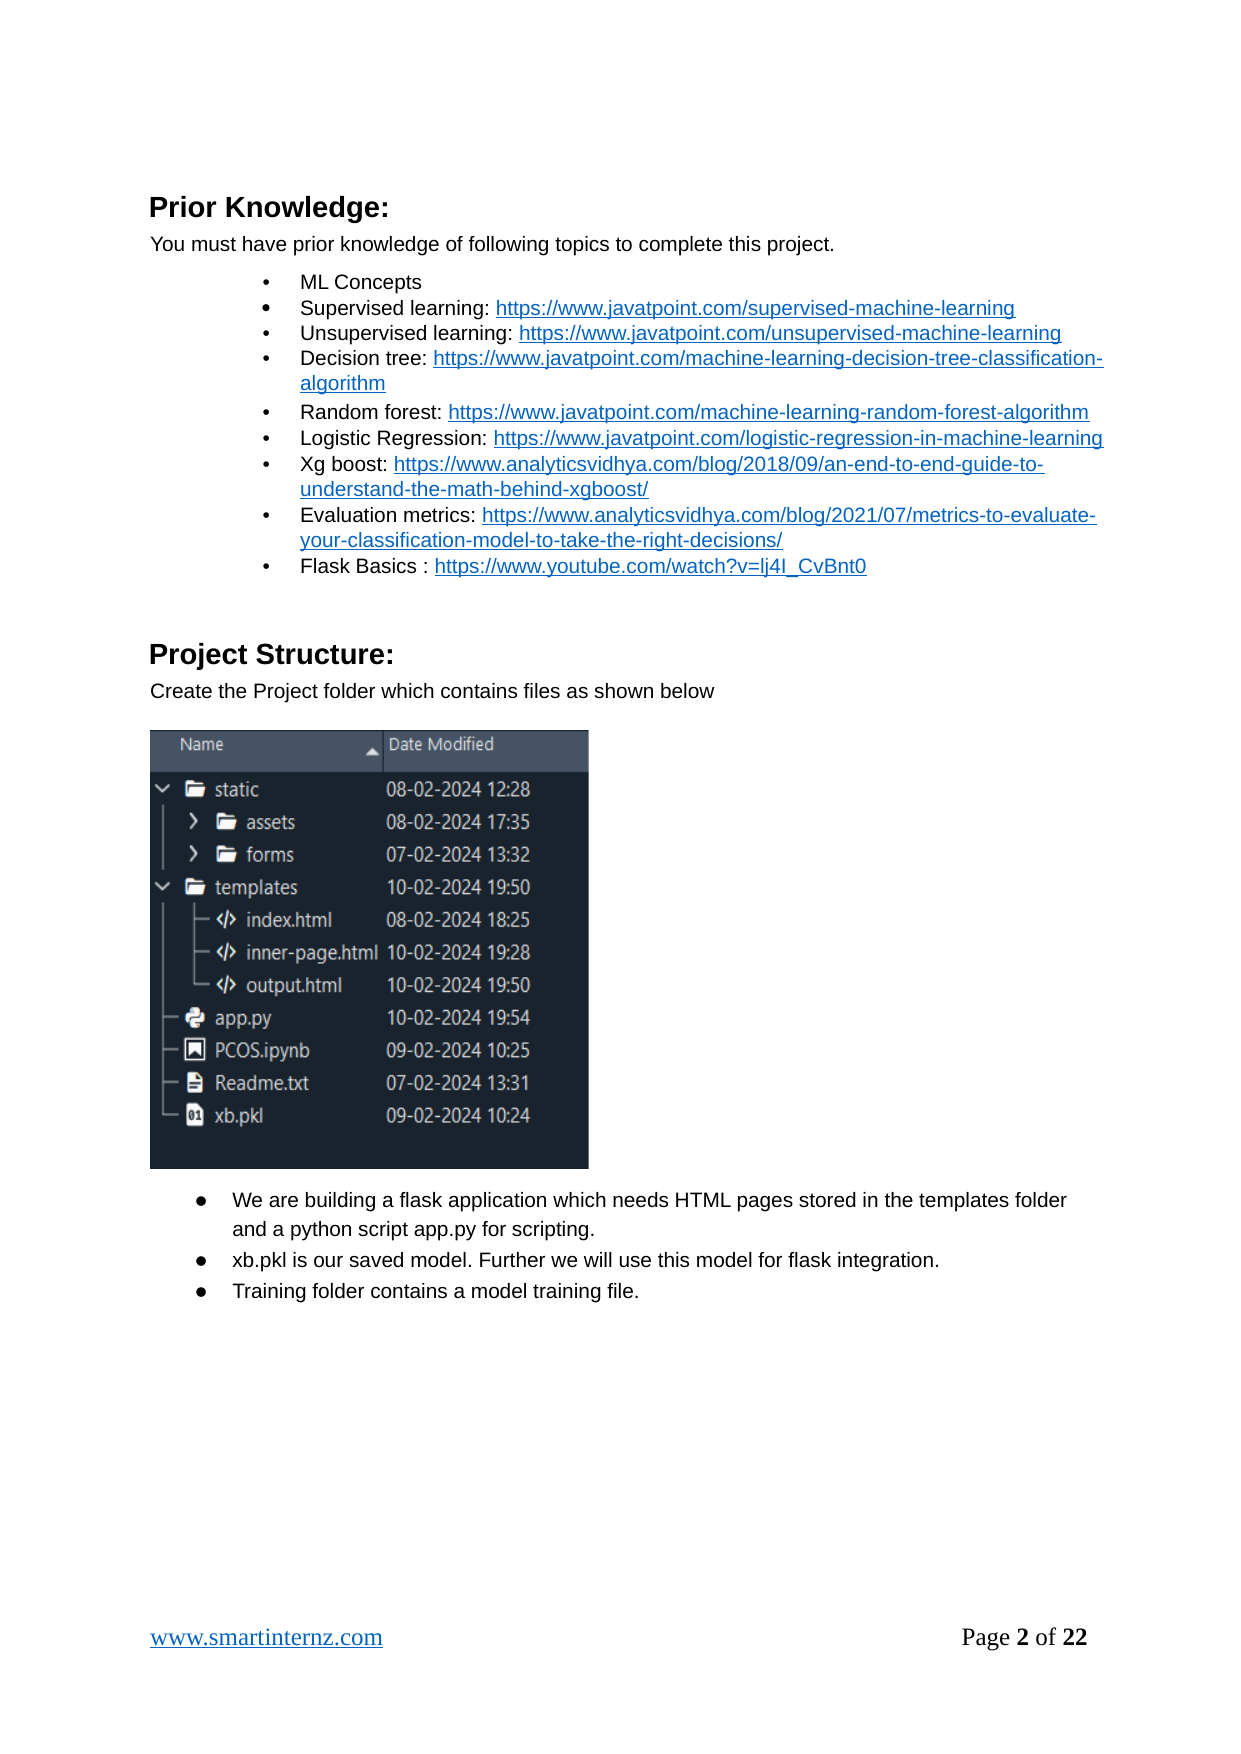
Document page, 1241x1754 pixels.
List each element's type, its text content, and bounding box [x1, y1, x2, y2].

list Logistic Regression: https://www.javatpoint.com/logistic-regression-in-machine-learning [262, 426, 1106, 450]
list Training folder contains a model training file. [194, 1276, 1106, 1304]
list Evaluation metrics: https://www.analyticsvidhya.com/blog/2021/07/metrics-to-evaluate-your-classification-model-to-take-the-right-decisions/ [262, 503, 1106, 552]
text You must have prior knowledge of following topics to complete this project. [150, 232, 1106, 256]
list xb.pkl is our saved model. Further we will use this model for flask integration. [194, 1244, 1106, 1273]
list Unsupervised learning: https://www.javatpoint.com/unsupervised-machine-learning [262, 321, 1106, 345]
list ML Concepts [262, 270, 1106, 294]
list Random forest: https://www.javatpoint.com/machine-learning-random-forest-algorithm [262, 400, 1106, 424]
picture [150, 730, 589, 1169]
list We are building a flask application which needs HTML pages stored in the templates folder and a python script app.py for scripting. [194, 1187, 1106, 1242]
list Flask Basics : https://www.youtube.com/watch?v=lj4I_CvBnt0 [262, 554, 1106, 578]
list Supervised learning: https://www.javatpoint.com/supervised-machine-learning [262, 296, 1063, 320]
text Create the Project folder which contains files as shown below [150, 679, 1106, 703]
list Xg boost: https://www.analyticsvidhya.com/blog/2018/09/an-end-to-end-guide-to-understand-the-math-behind-xgboost/ [262, 452, 1106, 501]
text Project Structure: [148, 637, 1163, 670]
text Prior Knowledge: [148, 190, 1163, 223]
list Decision tree: https://www.javatpoint.com/machine-learning-decision-tree-classification-algorithm [262, 346, 1106, 395]
